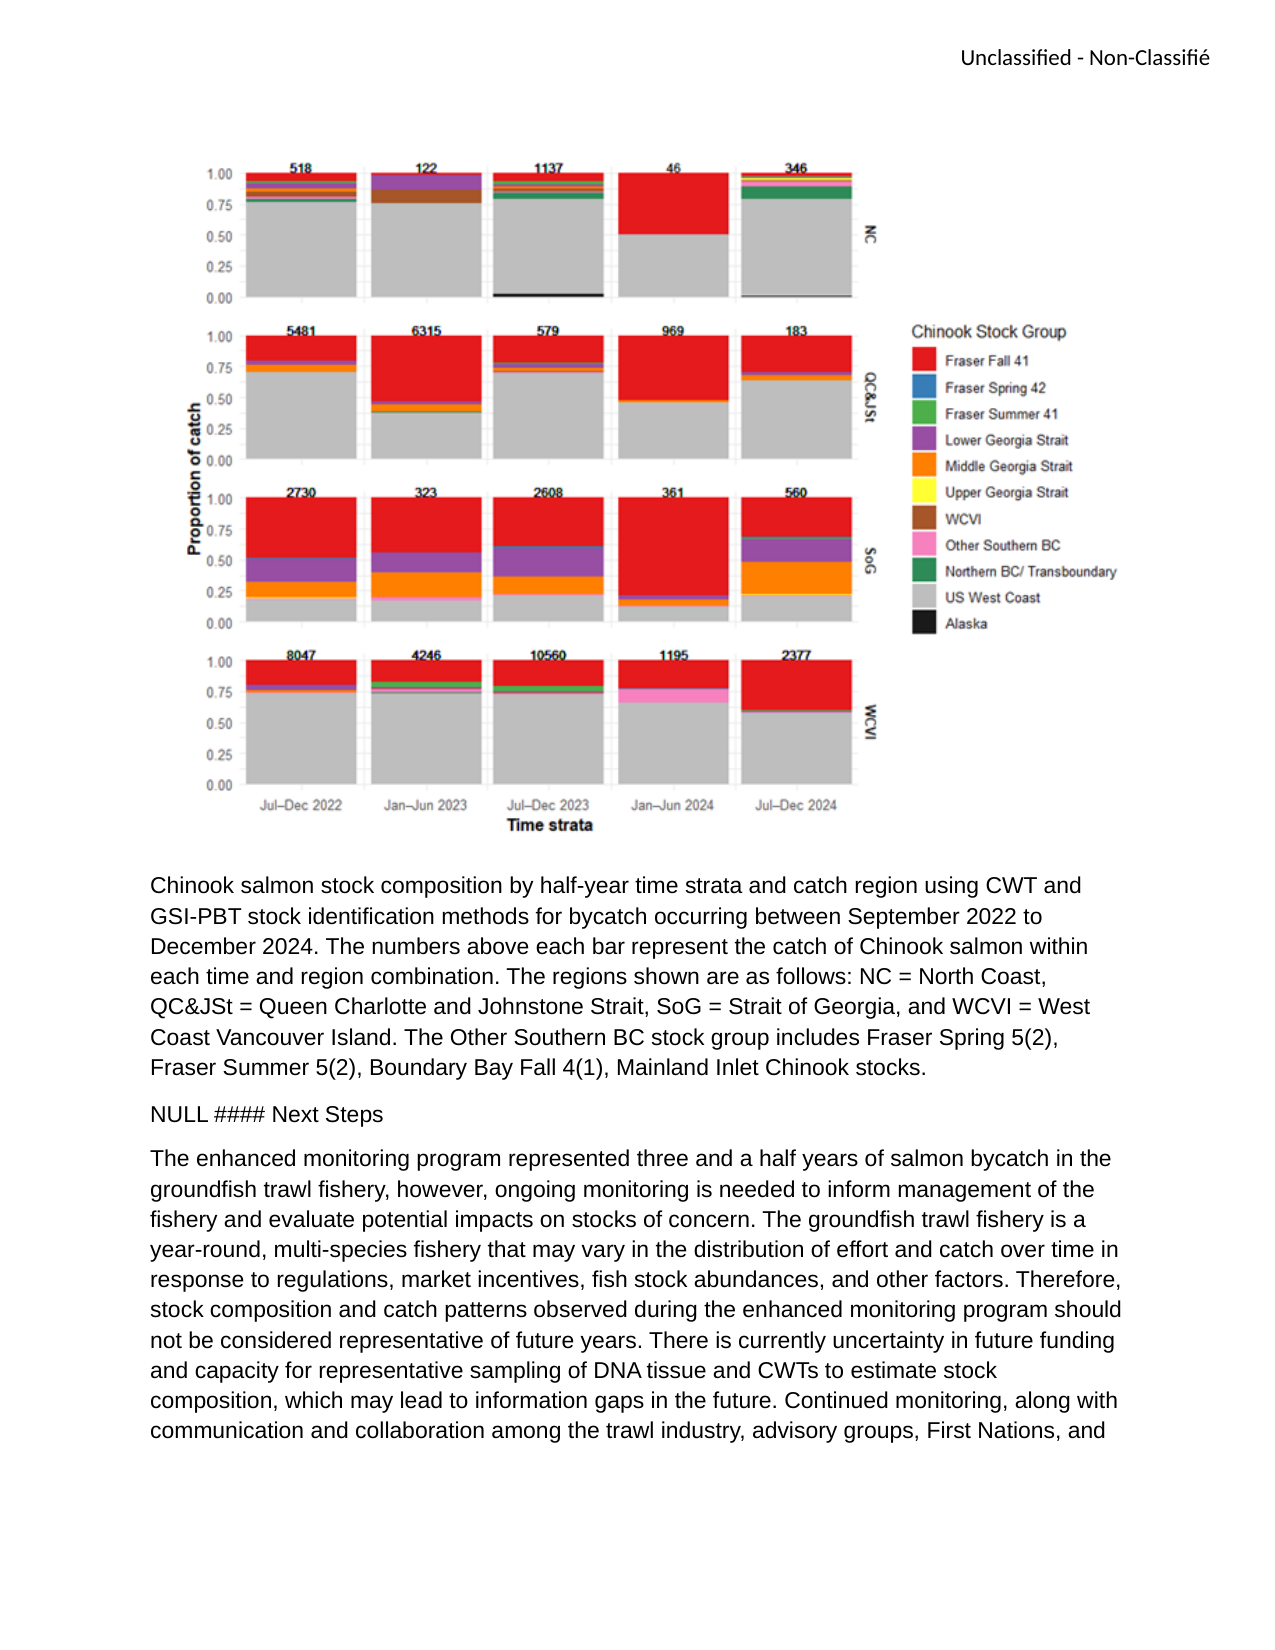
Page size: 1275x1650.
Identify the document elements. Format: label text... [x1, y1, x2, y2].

text NULL #### Next Steps [150, 1101, 1125, 1127]
picture [168, 150, 1144, 852]
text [150, 1145, 1125, 1444]
